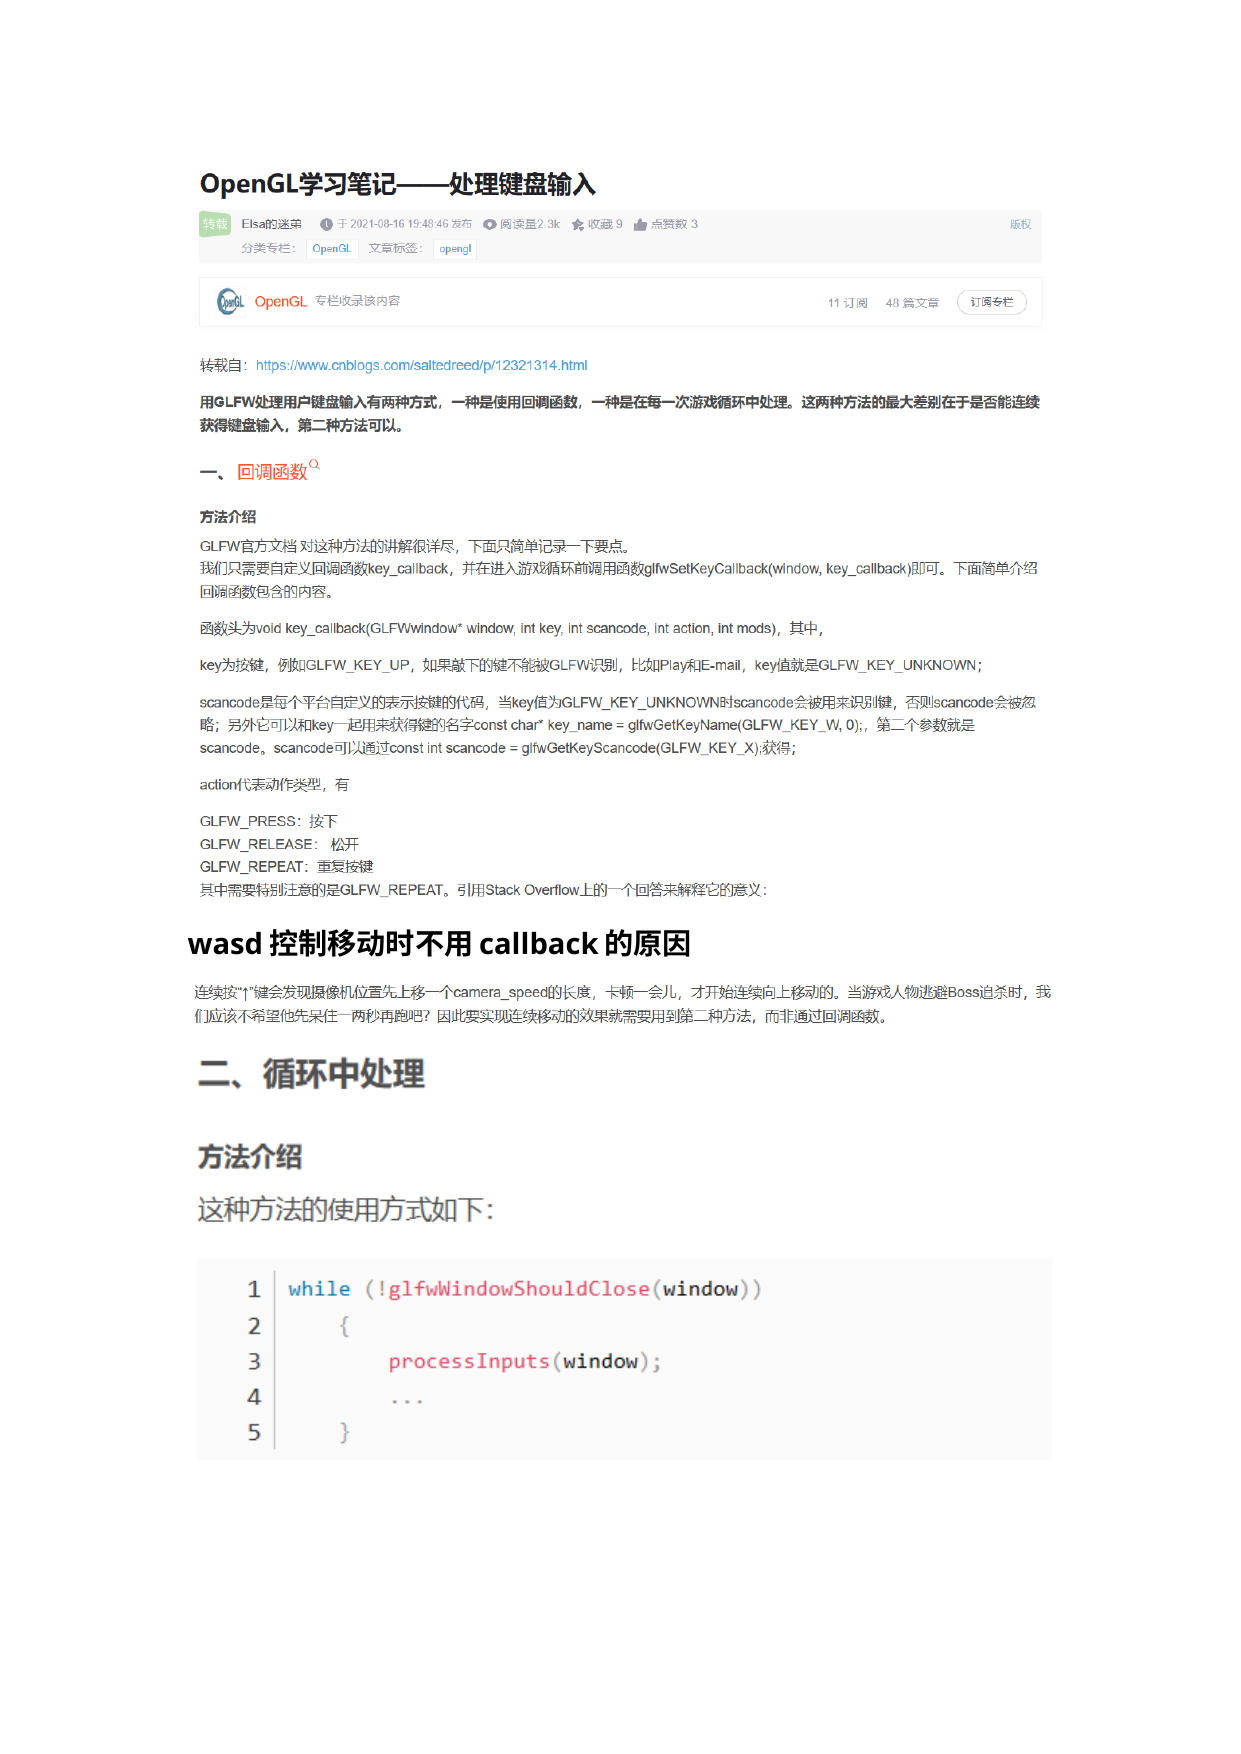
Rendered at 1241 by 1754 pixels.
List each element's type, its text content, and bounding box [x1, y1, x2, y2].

picture [187, 974, 1053, 1033]
picture [187, 1039, 1053, 1473]
text wasd控制移动时不用callback的原因 [187, 909, 1053, 974]
picture [187, 162, 1053, 904]
